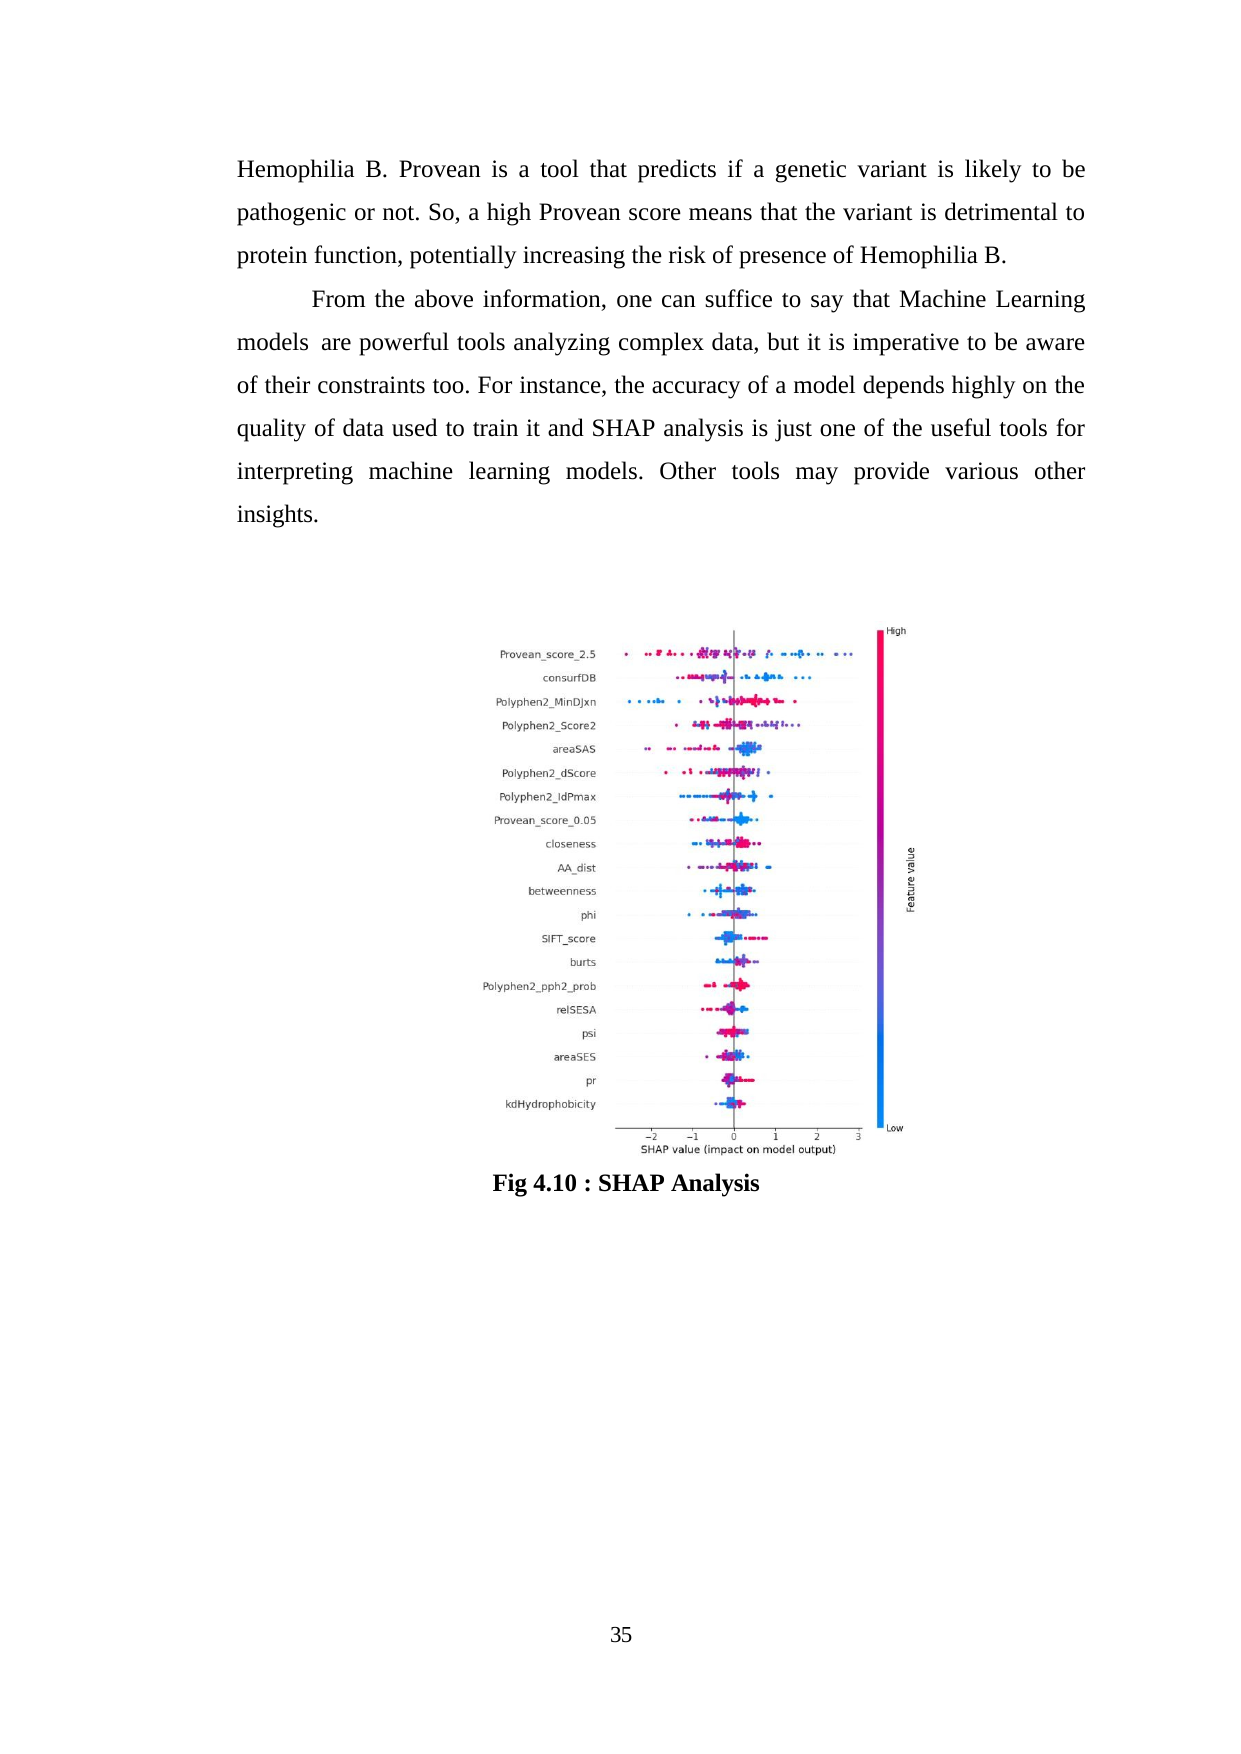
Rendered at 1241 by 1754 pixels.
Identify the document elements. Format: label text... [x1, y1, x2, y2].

picture [478, 621, 919, 632]
text From the above information, one can suffice to say that Machine Learning models are powerful tools analyzing complex data, but it is imperative to be aware of their constraints too. For instance, the accuracy of a model depends highly on the quality of data used to train it and SHAP analysis is just one of the useful tools for interpreting machine learning models. Other tools may provide various other insights. [237, 284, 1087, 528]
text Hemophilia B. Provean is a tool that predicts if a genetic variant is likely to be pathogenic or not. So, a high Provean score means that the variant is detrimental to protein function, potentially increasing the risk of presence of Hemophilia B. [237, 154, 1087, 269]
text Fig 4.10 : SHAP Analysis [235, 632, 1017, 1197]
